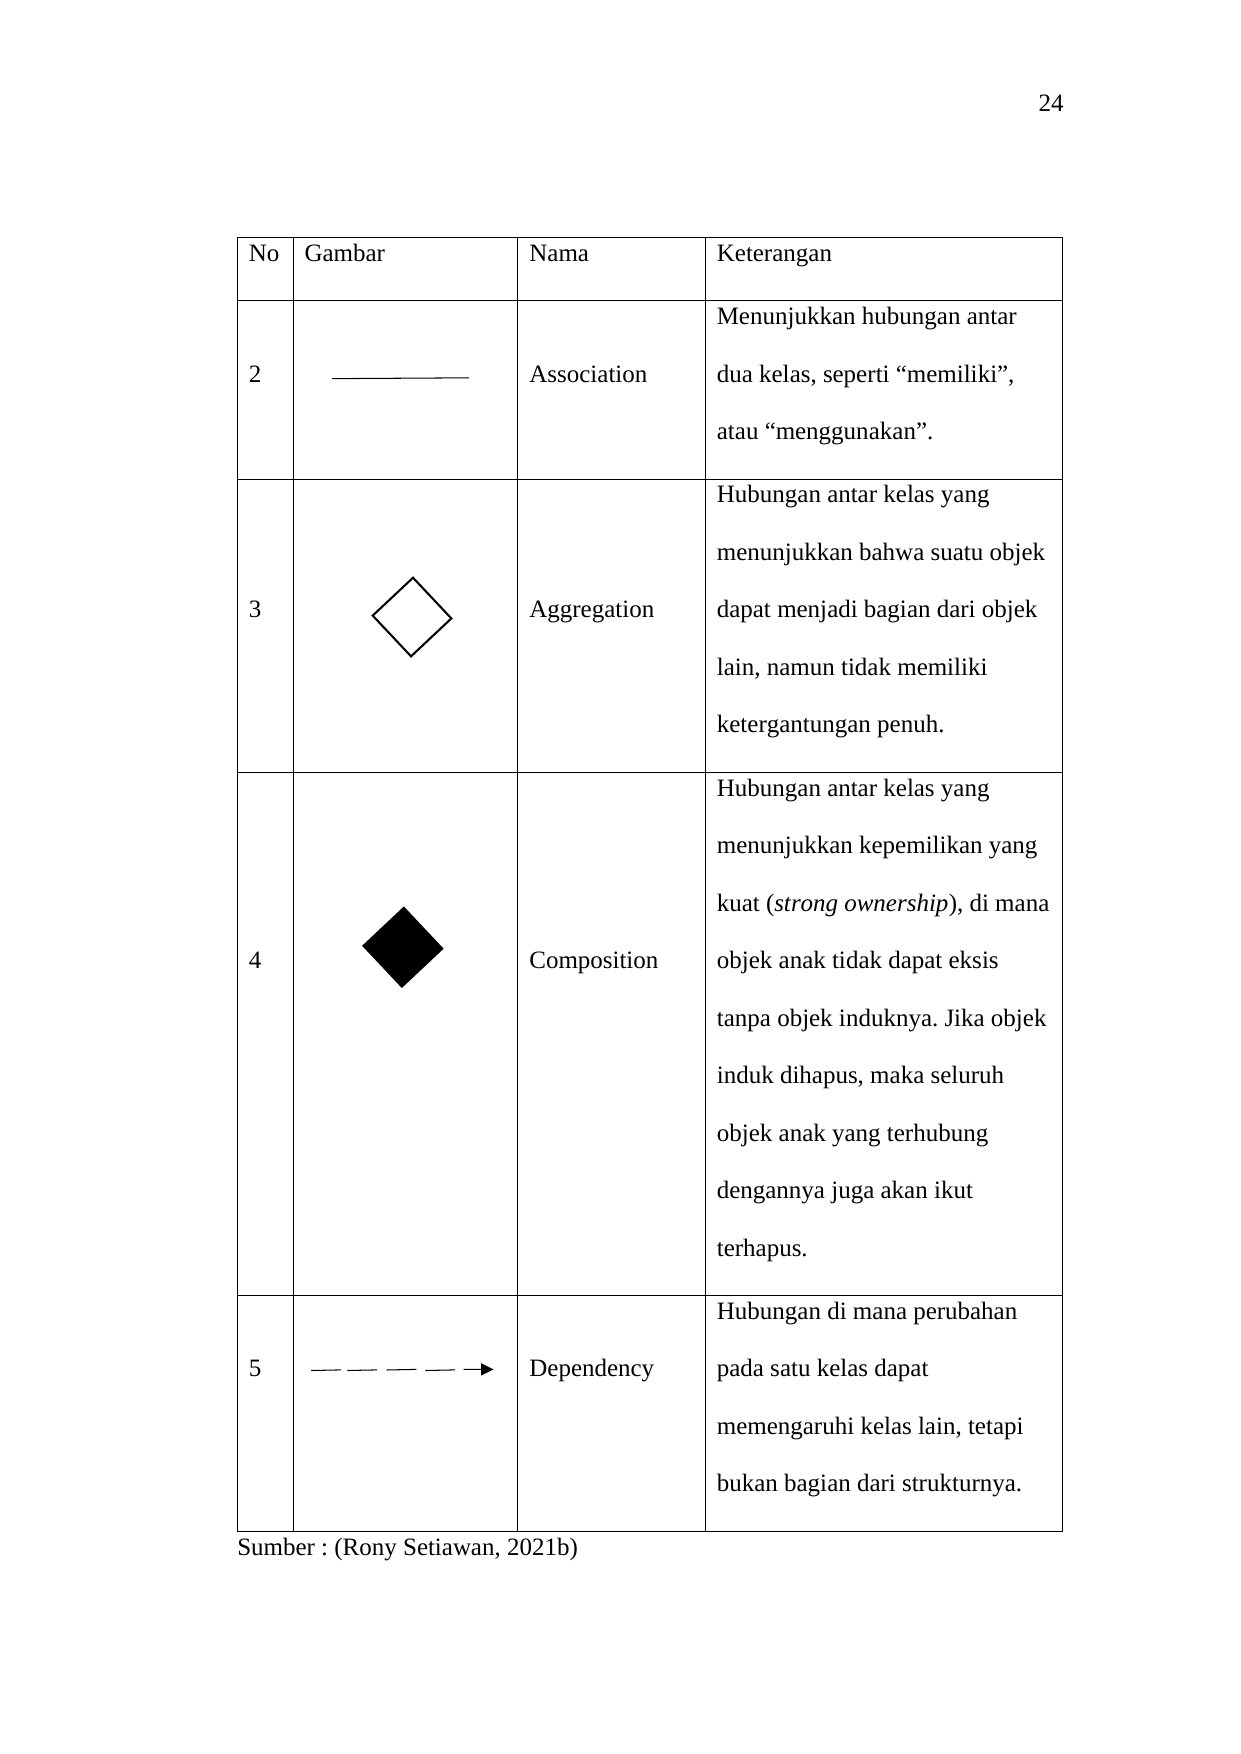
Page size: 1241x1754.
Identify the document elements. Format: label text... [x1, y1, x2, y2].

table_cell 3 [238, 480, 293, 772]
table_header No [238, 238, 293, 300]
table_cell Composition [518, 773, 705, 1295]
table_cell 2 [238, 301, 293, 478]
table_cell [294, 301, 517, 478]
table_cell [294, 773, 517, 1295]
table_cell Dependency [518, 1296, 705, 1531]
table_header Gambar [294, 238, 517, 300]
table_cell Aggregation [518, 480, 705, 772]
table_cell [294, 1296, 517, 1531]
table_cell Association [518, 301, 705, 478]
table_cell [294, 480, 517, 772]
table_header Nama [518, 238, 705, 300]
table_cell Hubungan antar kelas yang menunjukkan kepemilikan yang kuat (strong ownership), di mana objek anak tidak dapat eksis tanpa objek induknya. Jika objek induk dihapus, maka seluruh objek anak yang terhubung dengannya juga akan ikut terhapus. [706, 773, 1062, 1295]
table_cell 4 [238, 773, 293, 1295]
table_header Keterangan [706, 238, 1062, 300]
table_cell Menunjukkan hubungan antar dua kelas, seperti “memiliki”, atau “menggunakan”. [706, 301, 1062, 478]
table_cell Hubungan di mana perubahan pada satu kelas dapat memengaruhi kelas lain, tetapi bukan bagian dari strukturnya. [706, 1296, 1062, 1531]
table_cell 5 [238, 1296, 293, 1531]
text Sumber : [237, 1532, 1063, 1560]
table_cell Hubungan antar kelas yang menunjukkan bahwa suatu objek dapat menjadi bagian dari objek lain, namun tidak memiliki ketergantungan penuh. [706, 480, 1062, 772]
